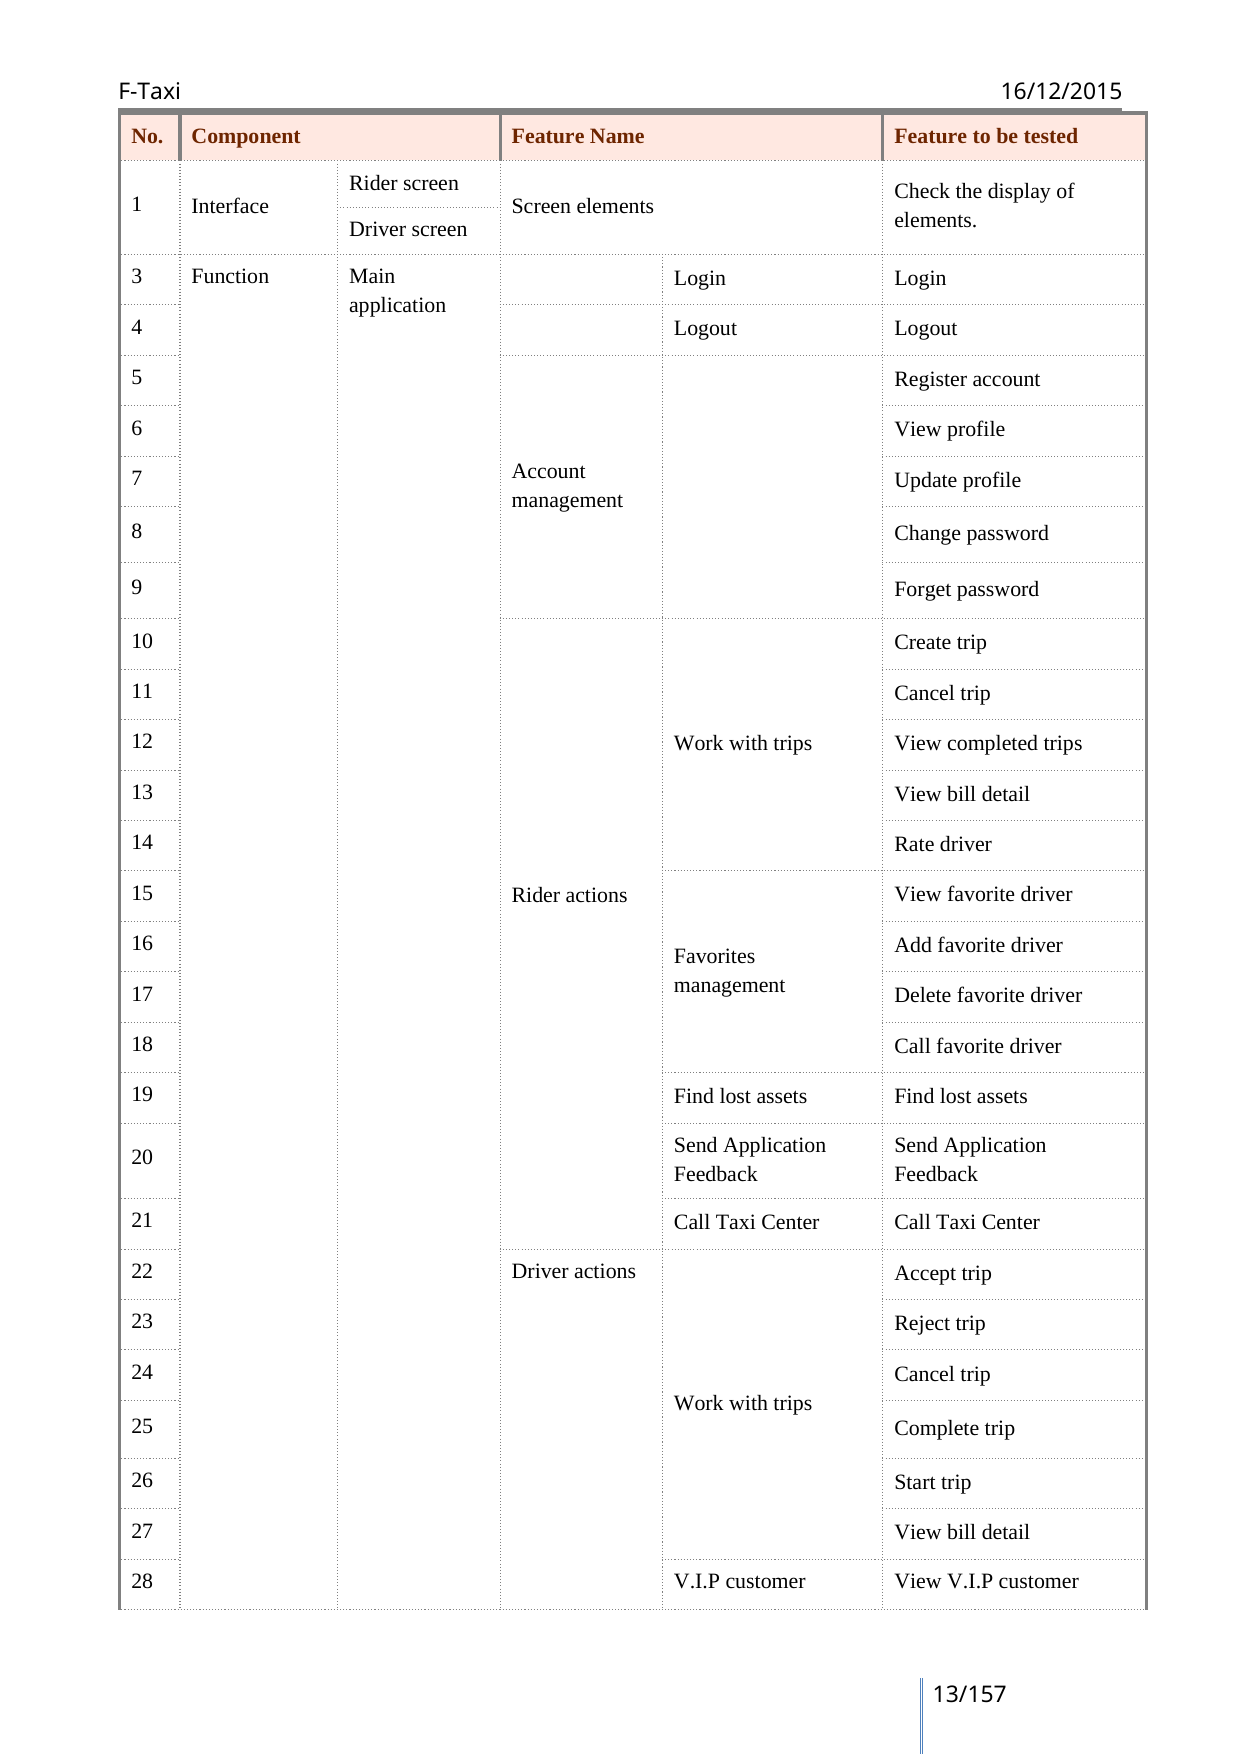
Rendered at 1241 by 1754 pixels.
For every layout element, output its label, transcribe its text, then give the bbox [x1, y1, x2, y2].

table_cell Screen elements [500, 160, 883, 254]
table_cell View bill detail [883, 770, 1145, 820]
table_cell [121, 506, 180, 562]
table_cell Add favorite driver [883, 921, 1145, 971]
table_cell View profile [883, 405, 1145, 456]
table_cell Interface [180, 160, 338, 254]
table_cell Delete favorite driver [883, 971, 1145, 1022]
table_cell [121, 1123, 180, 1198]
table_cell [121, 1400, 180, 1458]
table_cell [121, 669, 180, 719]
table_cell Logout [663, 304, 883, 355]
table_cell Start trip [883, 1458, 1145, 1508]
table_cell Cancel trip [883, 1349, 1145, 1400]
table_cell Work with trips [663, 618, 883, 870]
table_cell [500, 254, 662, 304]
table_cell [121, 618, 180, 669]
table_cell Send Application Feedback [663, 1123, 883, 1198]
table_cell View V.I.P customer [883, 1559, 1145, 1609]
table_cell Driver screen [338, 207, 500, 254]
table_cell Find lost assets [663, 1072, 883, 1122]
table_cell Work with trips [663, 1249, 883, 1559]
table_cell [121, 1559, 180, 1609]
table_cell Login [883, 254, 1145, 304]
table_cell [121, 1458, 180, 1508]
table_cell [121, 1022, 180, 1072]
table_cell [121, 355, 180, 405]
table_cell [121, 770, 180, 820]
table_cell [121, 1198, 180, 1248]
table_header Feature to be tested [884, 115, 1145, 160]
table_cell [121, 254, 180, 304]
table_cell [121, 304, 180, 355]
table_header Feature Name [502, 115, 881, 160]
table_cell Complete trip [883, 1400, 1145, 1458]
table_cell [121, 456, 180, 506]
table_cell [121, 921, 180, 971]
table_cell Main application [338, 254, 500, 1609]
table_cell Send Application Feedback [883, 1123, 1145, 1198]
table_cell Call Taxi Center [663, 1198, 883, 1248]
table_cell [121, 405, 180, 456]
table_cell Rate driver [883, 820, 1145, 870]
table_cell Rider screen [338, 160, 500, 207]
table_cell Forget password [883, 562, 1145, 618]
table_header Component [182, 115, 499, 160]
table_cell [500, 304, 662, 355]
table_cell [121, 1072, 180, 1122]
table_cell [121, 562, 180, 618]
table_cell View favorite driver [883, 870, 1145, 921]
table_cell [121, 820, 180, 870]
table_cell [121, 1299, 180, 1349]
table_cell [121, 1349, 180, 1400]
table_cell Accept trip [883, 1249, 1145, 1299]
table_cell Login [663, 254, 883, 304]
table_cell [121, 160, 180, 254]
table_cell [121, 1249, 180, 1299]
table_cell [663, 1559, 883, 1609]
table_header No. [121, 115, 178, 160]
table_cell [663, 355, 883, 618]
table_cell Reject trip [883, 1299, 1145, 1349]
table_cell [121, 719, 180, 769]
table_cell View bill detail [883, 1508, 1145, 1559]
table_cell Create trip [883, 618, 1145, 669]
table_cell Account management [500, 355, 662, 618]
table_cell Driver actions [500, 1249, 662, 1609]
table_cell [121, 1508, 180, 1559]
table_cell Call Taxi Center [883, 1198, 1145, 1248]
table_cell Cancel trip [883, 669, 1145, 719]
table_cell Call favorite driver [883, 1022, 1145, 1072]
table_cell [121, 971, 180, 1022]
table_cell Rider actions [500, 618, 662, 1248]
table_cell Function [180, 254, 338, 1609]
table_cell [121, 870, 180, 921]
table_cell Update profile [883, 456, 1145, 506]
table_cell Favorites management [663, 870, 883, 1072]
table_cell Register account [883, 355, 1145, 405]
table_cell Check the display of elements. [883, 160, 1145, 254]
table_cell Find lost assets [883, 1072, 1145, 1122]
table_cell View completed trips [883, 719, 1145, 769]
table_cell Change password [883, 506, 1145, 562]
table_cell Logout [883, 304, 1145, 355]
